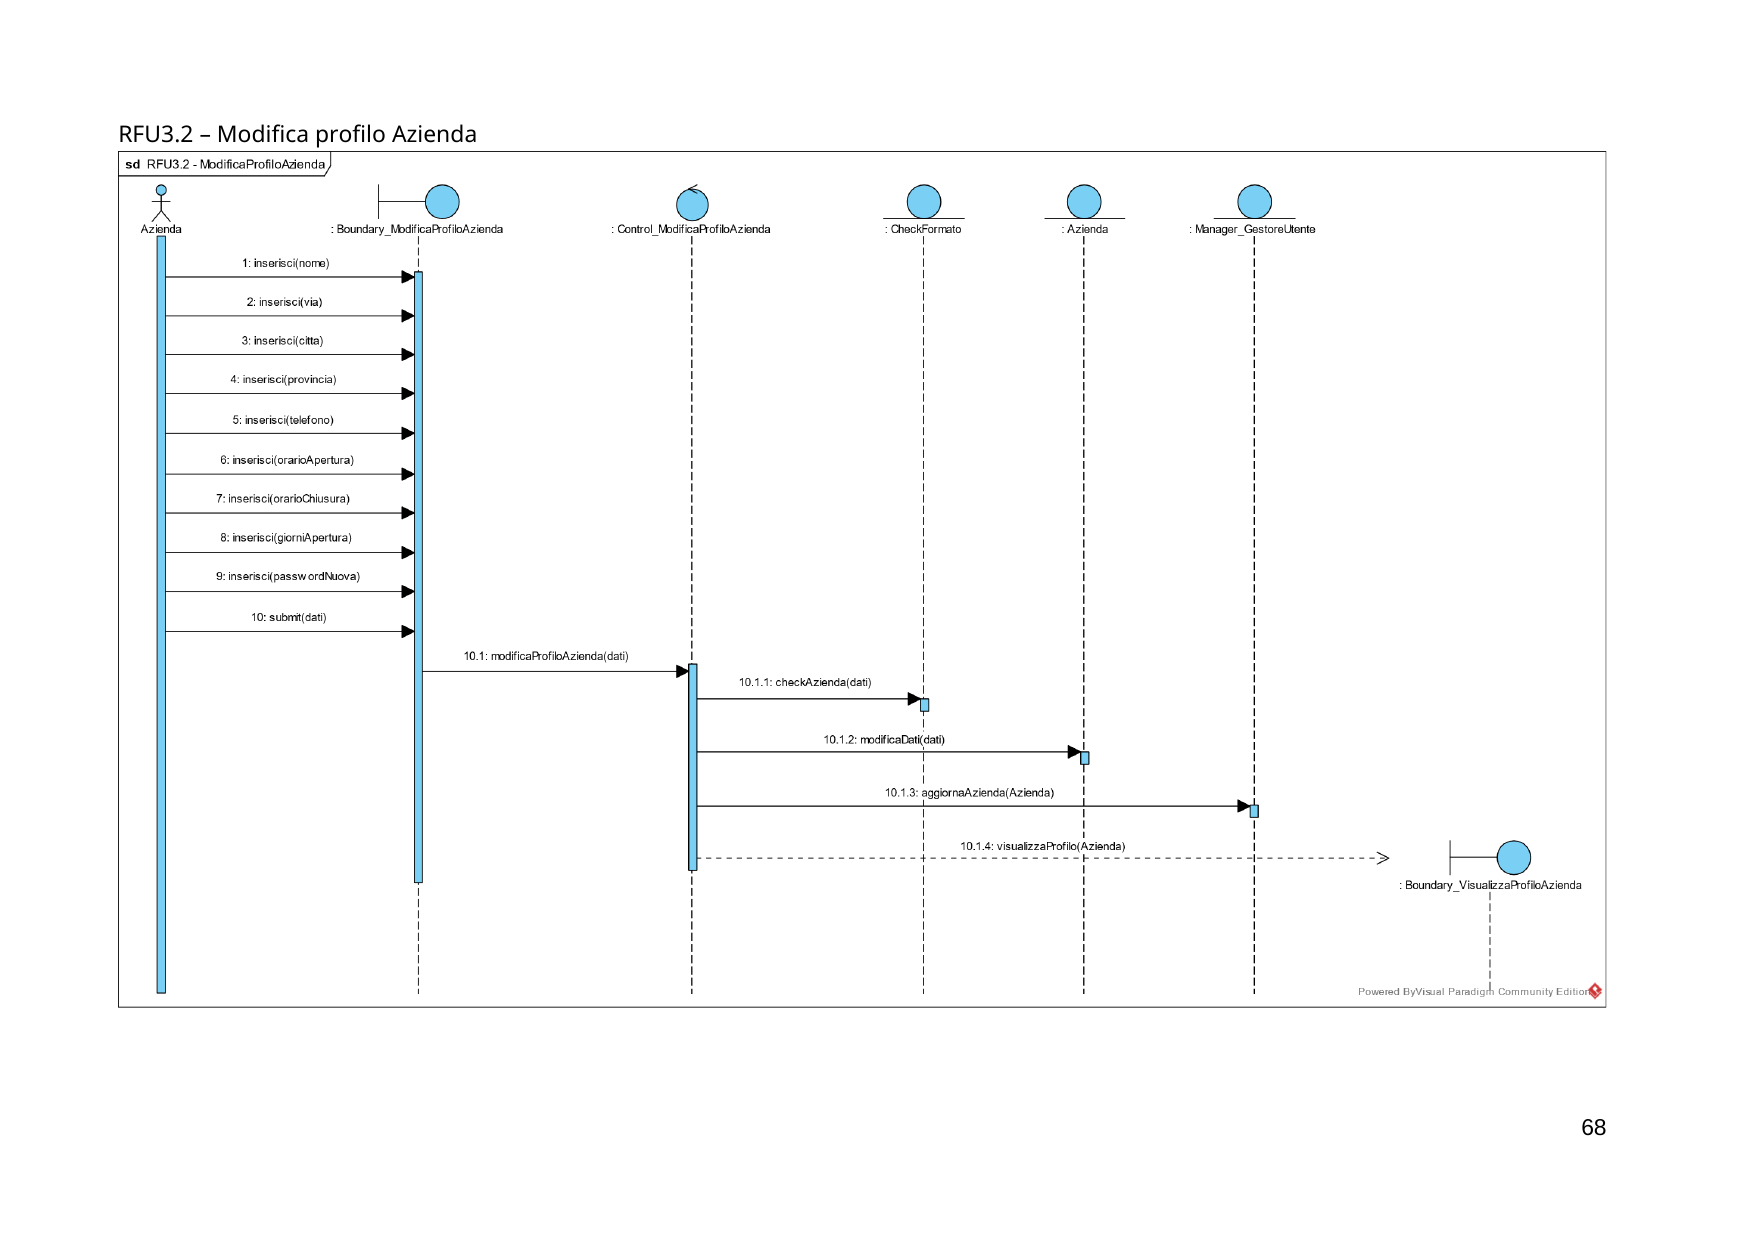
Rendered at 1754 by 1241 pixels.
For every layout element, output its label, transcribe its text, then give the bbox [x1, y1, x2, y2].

text RFU3.2 – Modifica profilo Azienda [118, 118, 1606, 151]
picture [118, 151, 1607, 1008]
